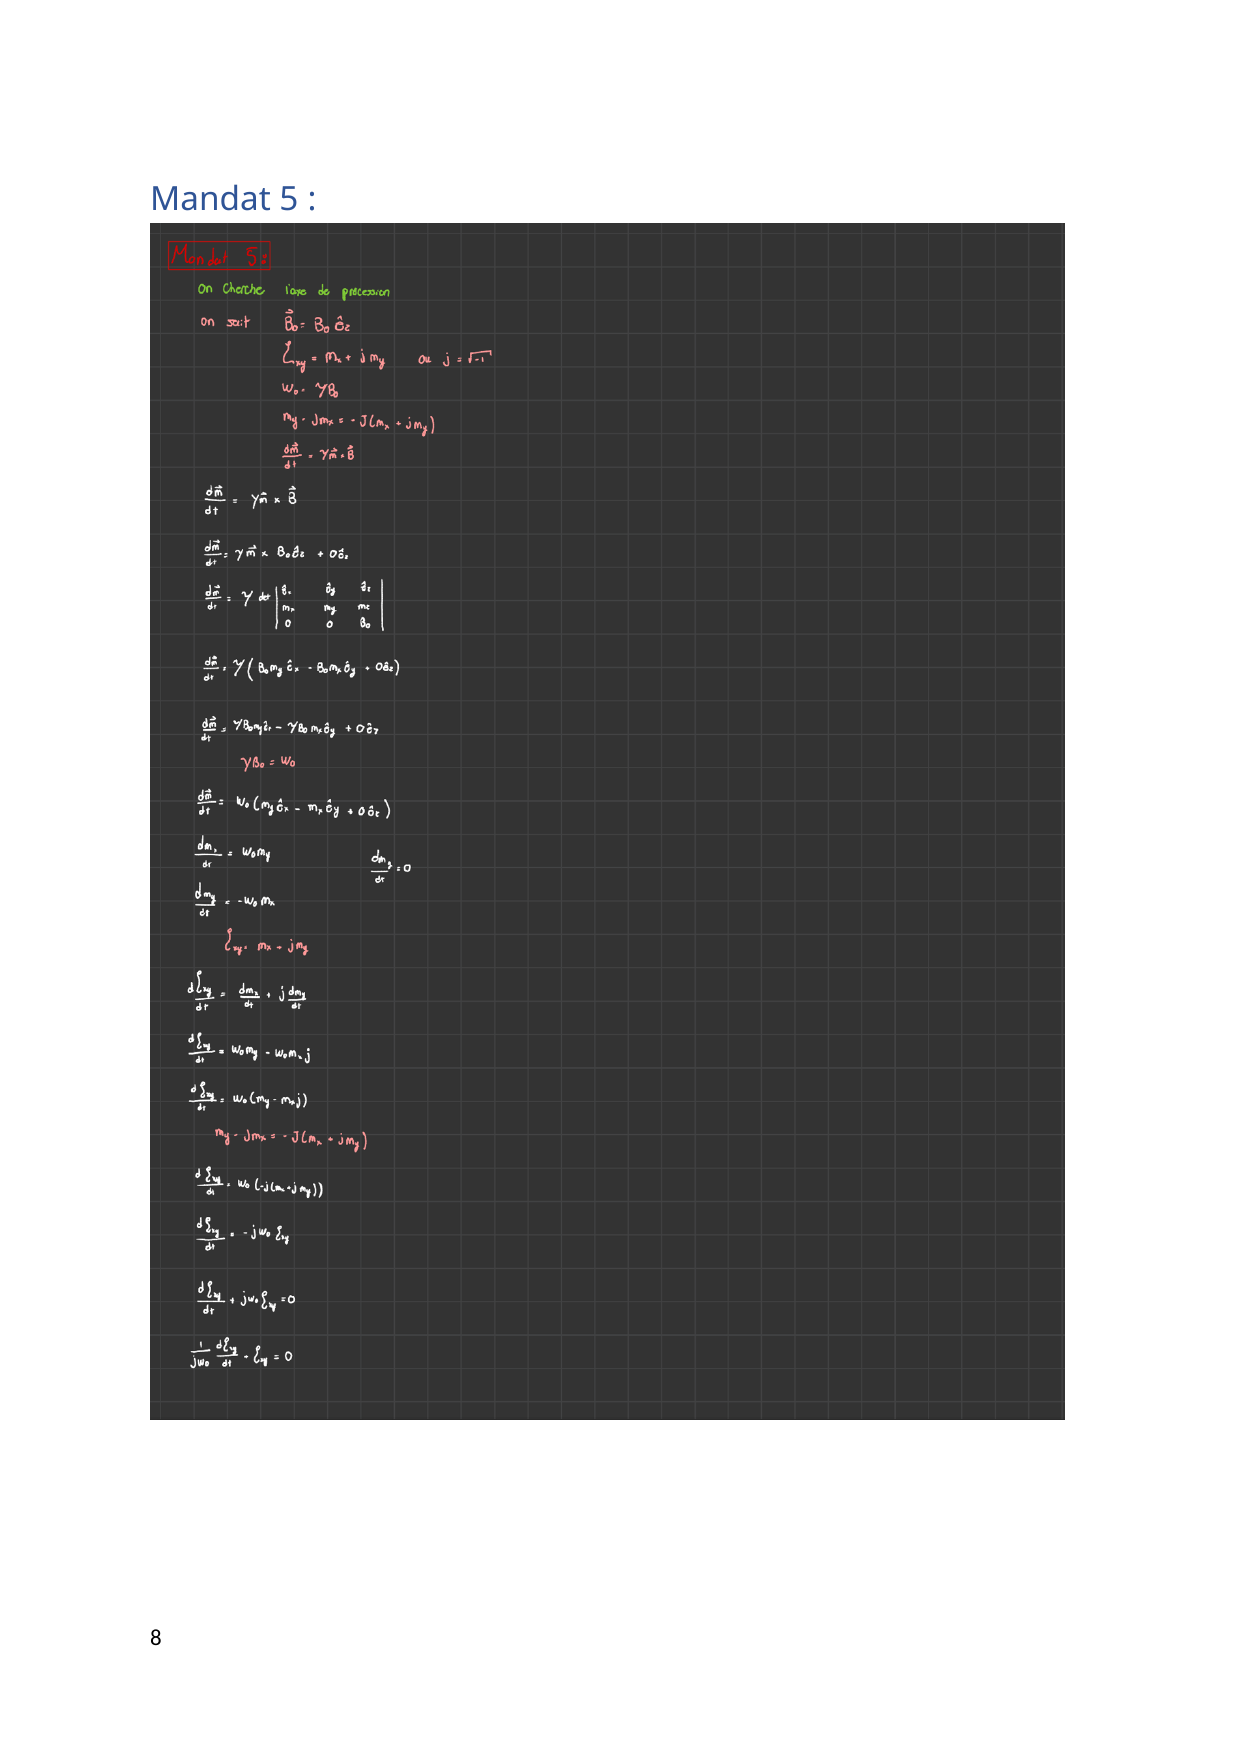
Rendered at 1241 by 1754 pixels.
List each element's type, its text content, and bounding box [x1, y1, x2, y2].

picture [150, 223, 1065, 1420]
subtitle Mandat 5 : [150, 175, 1090, 220]
